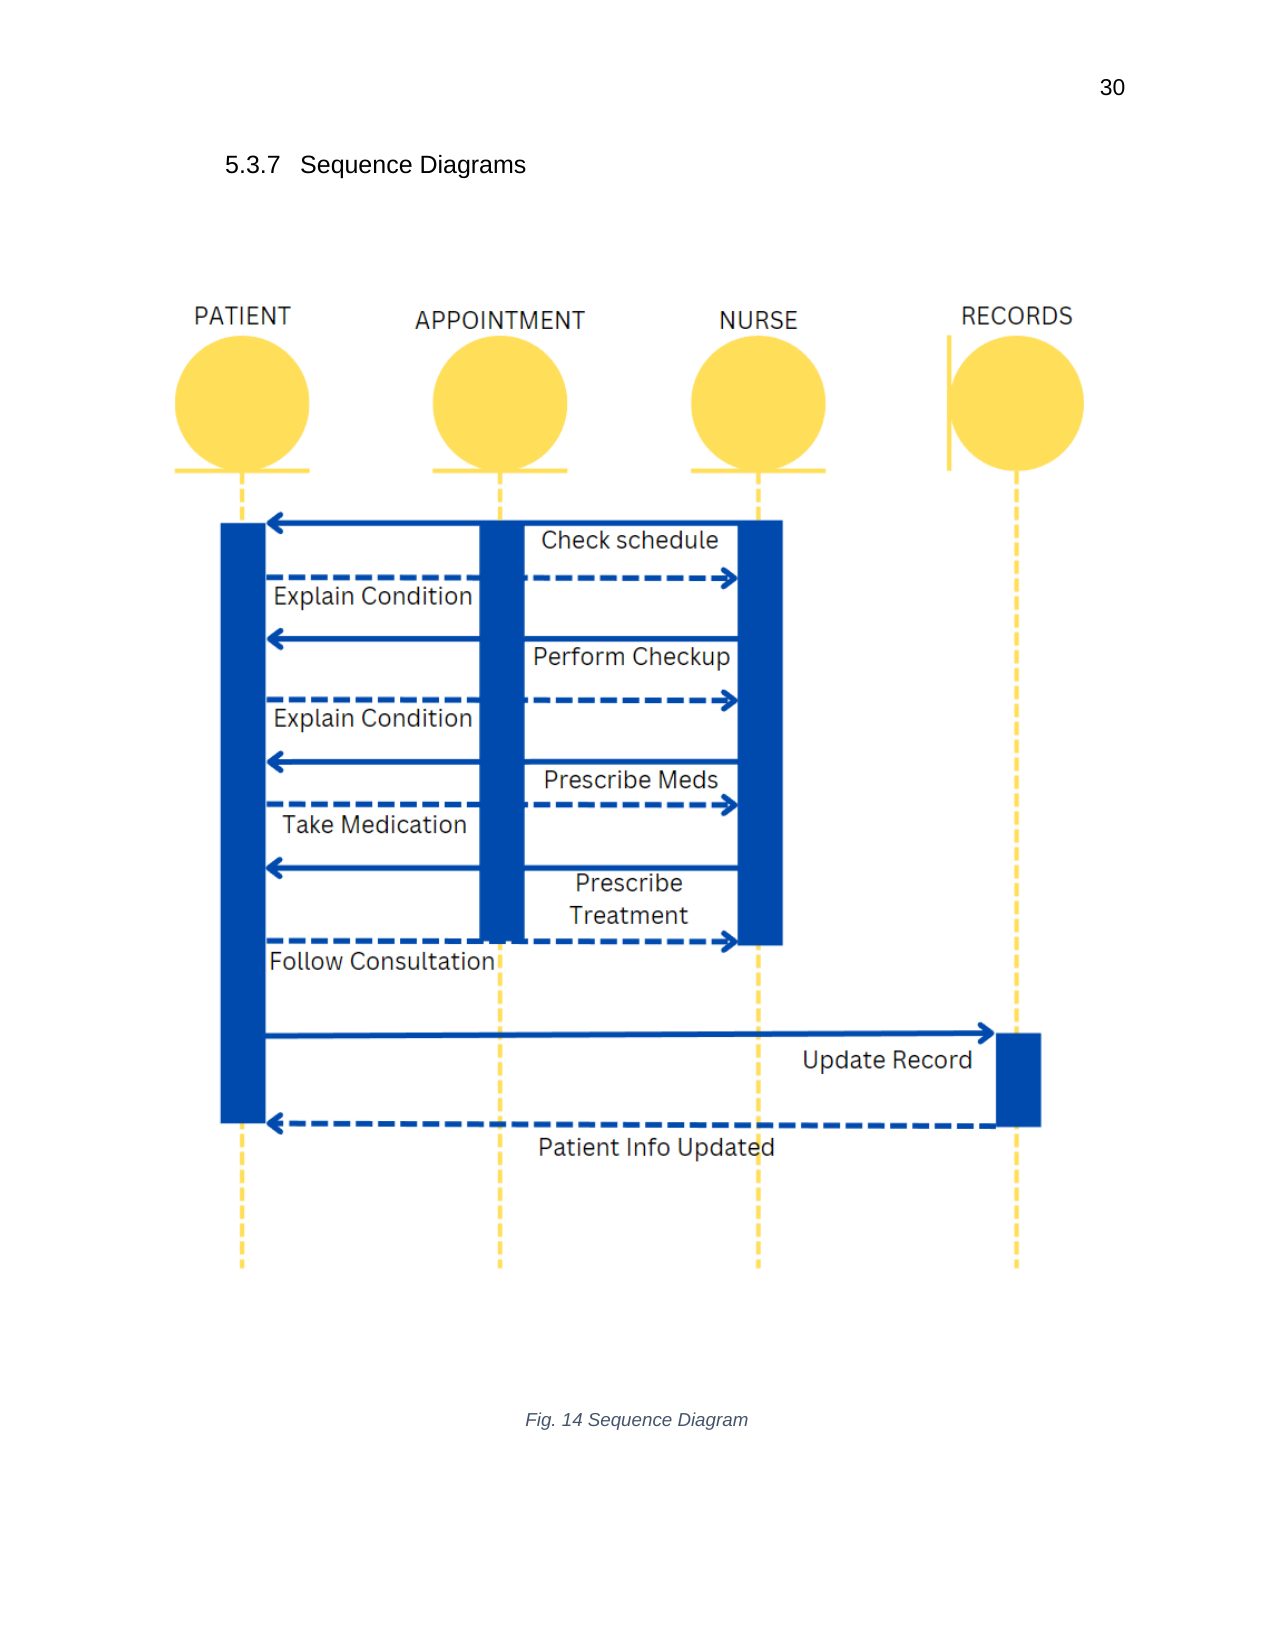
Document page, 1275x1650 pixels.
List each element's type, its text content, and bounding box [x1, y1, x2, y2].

subtitle Sequence Diagrams [225, 150, 1125, 179]
picture [150, 181, 1113, 1390]
text Fig. 14 Sequence Diagram [150, 1408, 1125, 1430]
